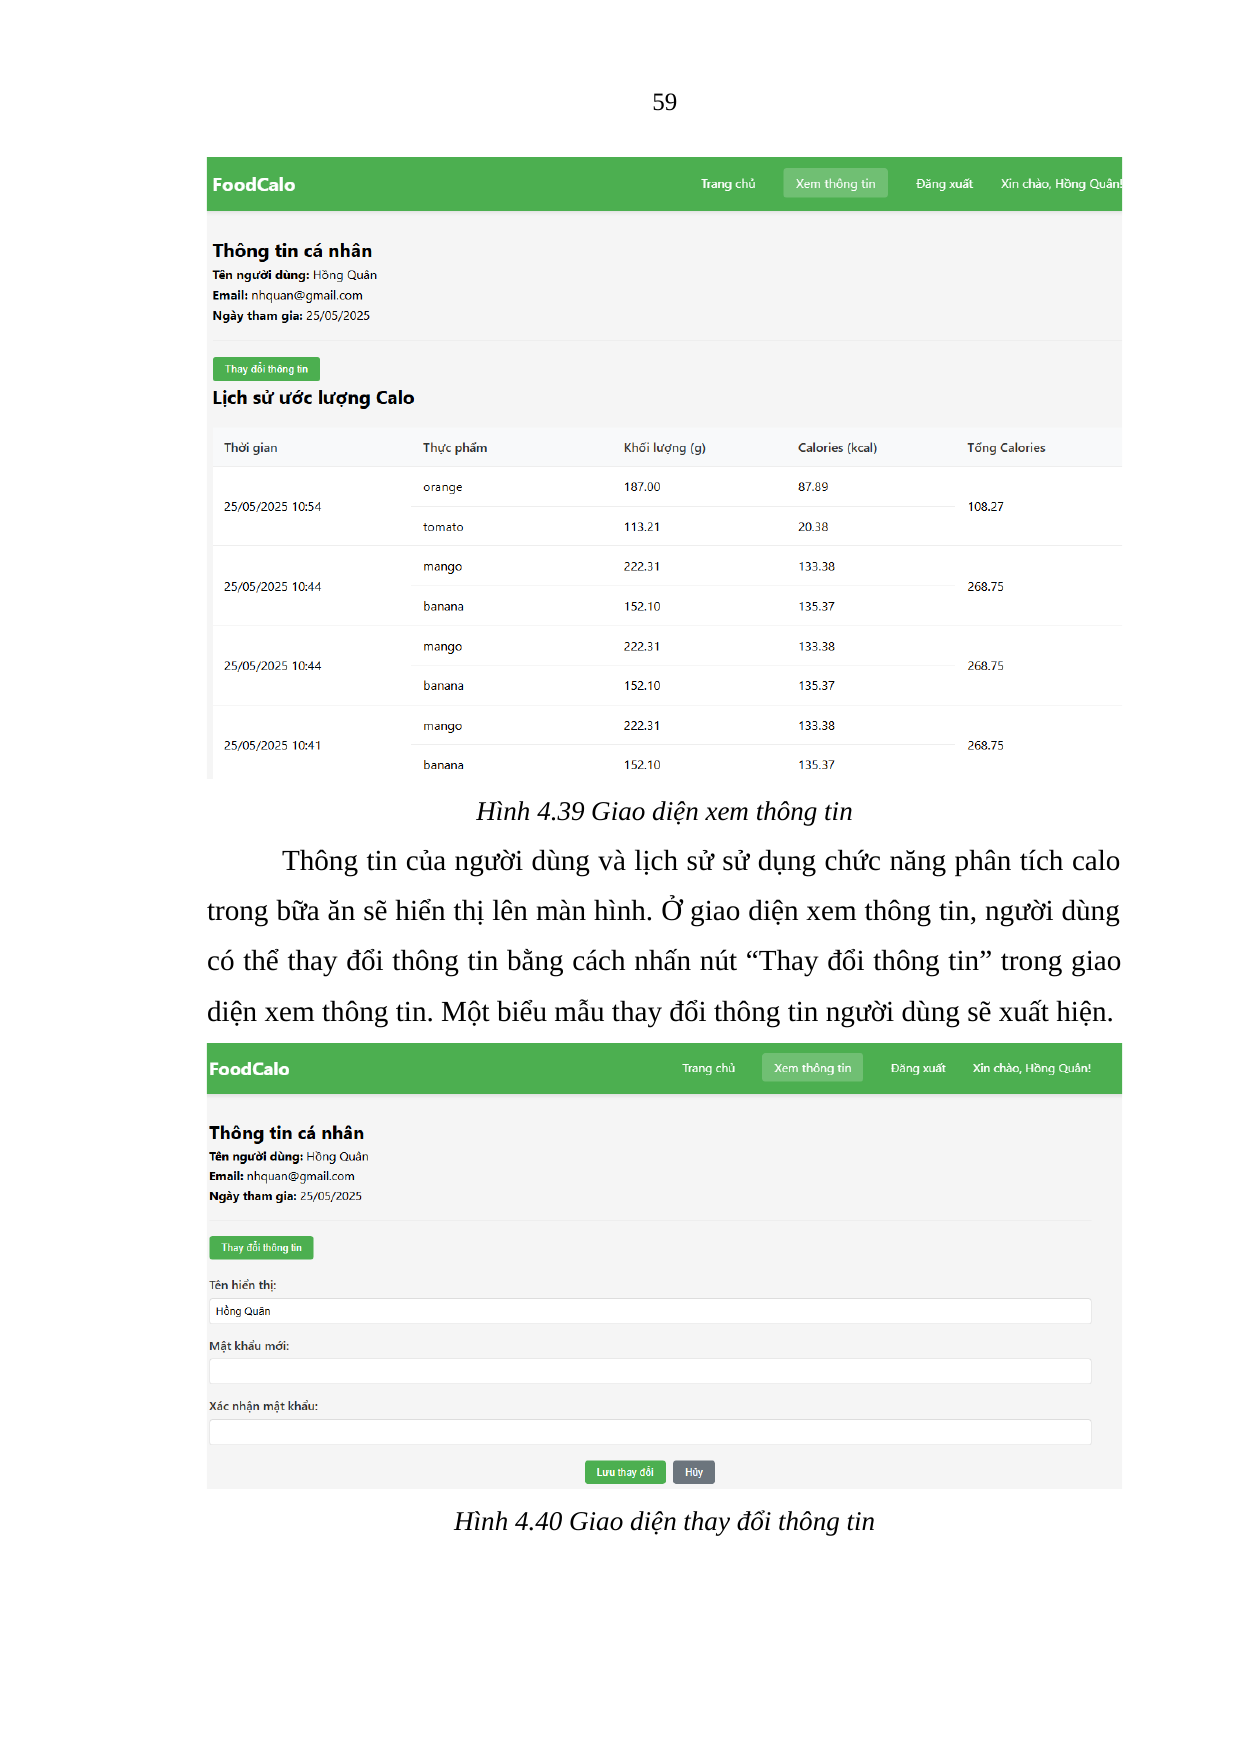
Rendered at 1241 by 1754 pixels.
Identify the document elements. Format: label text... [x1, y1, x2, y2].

picture [206, 1043, 1123, 1489]
text Thông tin của người dùng và lịch sử sử dụng chức năng phân tích calo trong bữa ăn sẽ hiển thị lên màn hình. Ở giao diện xem thông tin, người dùng có thể thay đổi thông tin bằng cách nhấn nút “Thay đổi thông tin” trong giao diện xem thông tin. Một biểu mẫu thay đổi thông tin người dùng sẽ xuất hiện. [207, 843, 1122, 1027]
picture [206, 157, 1123, 779]
